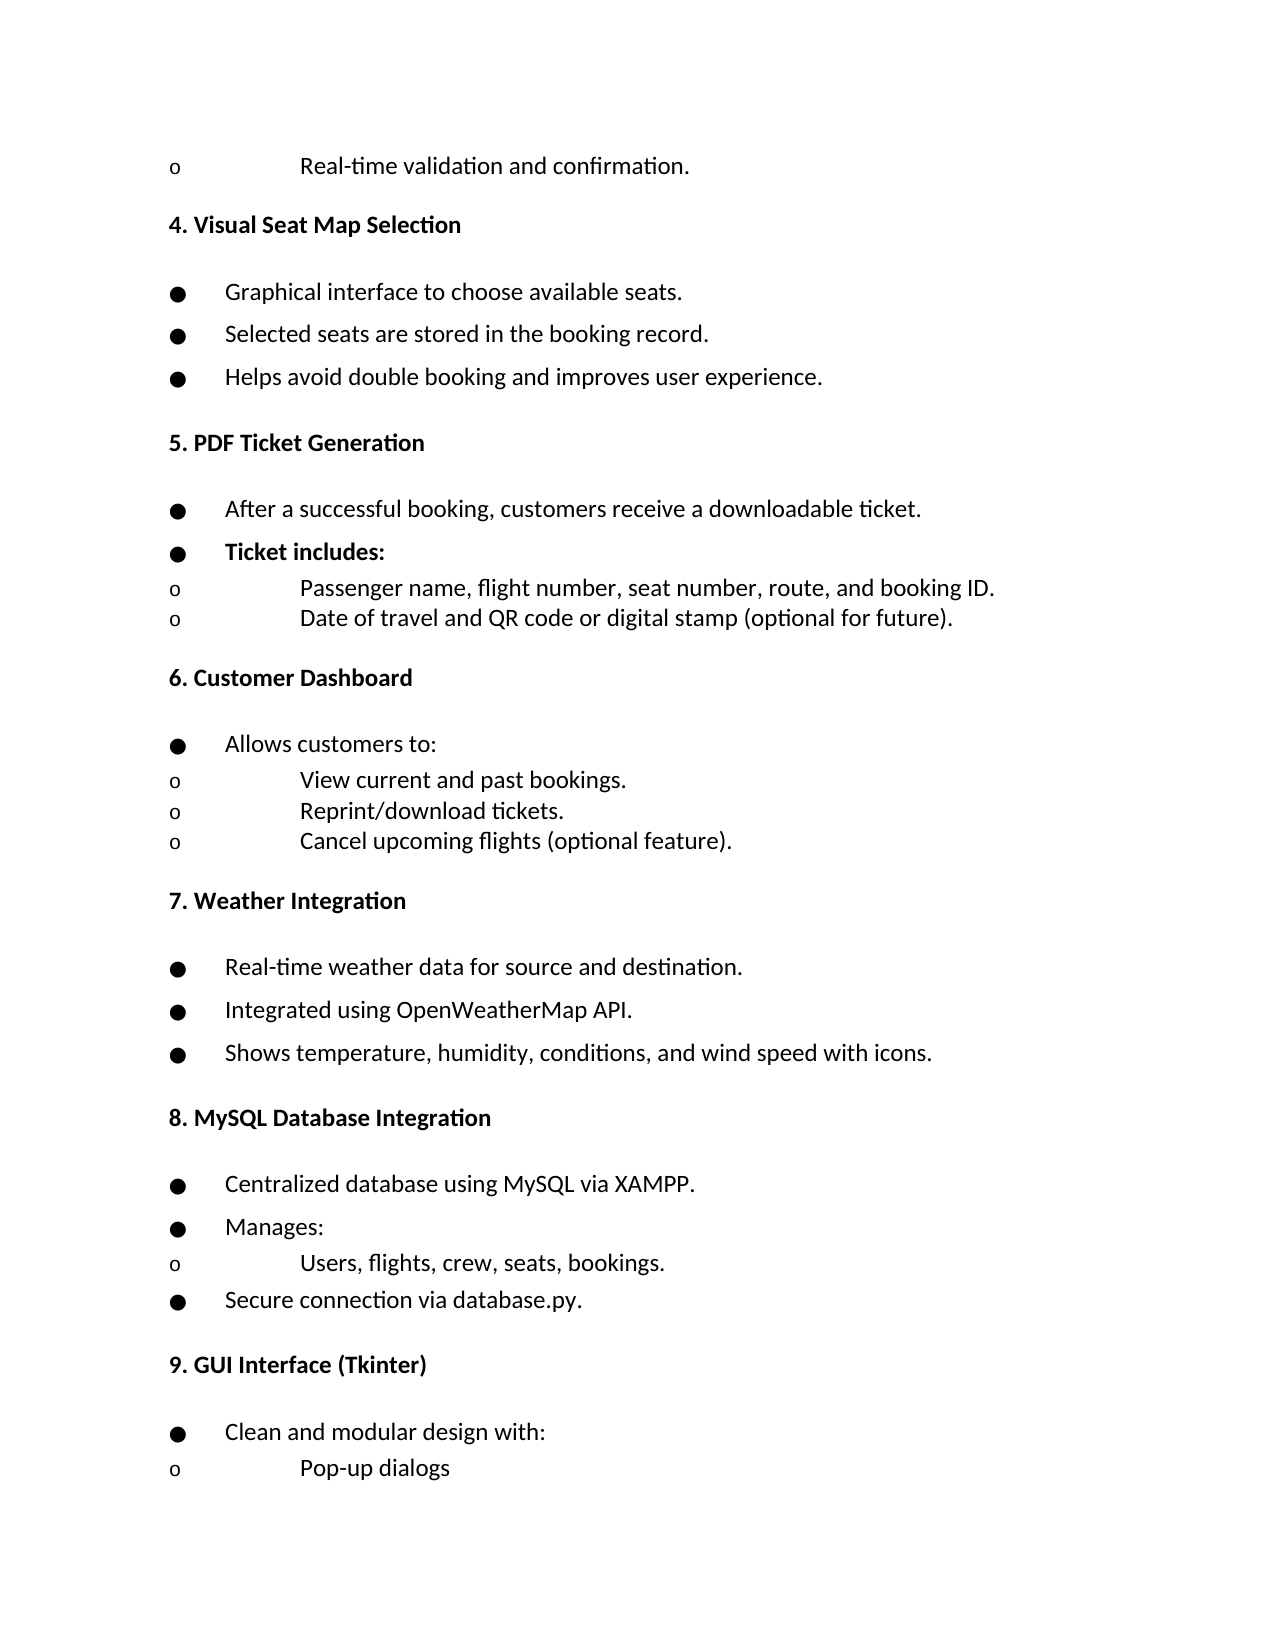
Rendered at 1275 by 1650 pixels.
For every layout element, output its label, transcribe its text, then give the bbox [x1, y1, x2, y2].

list View current and past bookings. [169, 764, 1125, 795]
list Cancel upcoming flights (optional feature). [169, 825, 1125, 856]
list Users, flights, crew, seats, bookings. [169, 1247, 1125, 1278]
list Integrated using OpenWeatherMap API. [169, 987, 1125, 1030]
list Real-time validation and confirmation. [169, 150, 1125, 181]
text 9. GUI Interface (Tkinter) [150, 1349, 1125, 1380]
list After a successful booking, customers receive a downloadable ticket. [169, 486, 1125, 529]
list Helps avoid double booking and improves user experience. [169, 355, 1125, 397]
text 4. Visual Seat Map Selection [150, 210, 1125, 240]
list Shows temperature, humidity, conditions, and wind speed with icons. [169, 1030, 1125, 1073]
list Passenger name, flight number, seat number, route, and booking ID. [169, 572, 1125, 602]
list Ticket includes: [169, 529, 1125, 572]
list Real-time weather data for source and destination. [169, 945, 1125, 987]
list Reprint/download tickets. [169, 795, 1125, 825]
text 5. PDF Ticket Generation [150, 427, 1125, 457]
list Date of travel and QR code or digital stamp (optional for future). [169, 602, 1125, 633]
list Clean and modular design with: [169, 1409, 1125, 1452]
list Secure connection via database.py. [169, 1278, 1125, 1320]
list Pop-up dialogs [169, 1452, 1125, 1482]
list Allows customers to: [169, 722, 1125, 764]
list Selected seats are stored in the booking record. [169, 312, 1125, 355]
list Manages: [169, 1204, 1125, 1247]
text 8. MySQL Database Integration [150, 1102, 1125, 1133]
text 7. Weather Integration [150, 885, 1125, 916]
list Graphical interface to choose available seats. [169, 269, 1125, 312]
text 6. Customer Dashboard [150, 662, 1125, 692]
list Centralized database using MySQL via XAMPP. [169, 1162, 1125, 1204]
